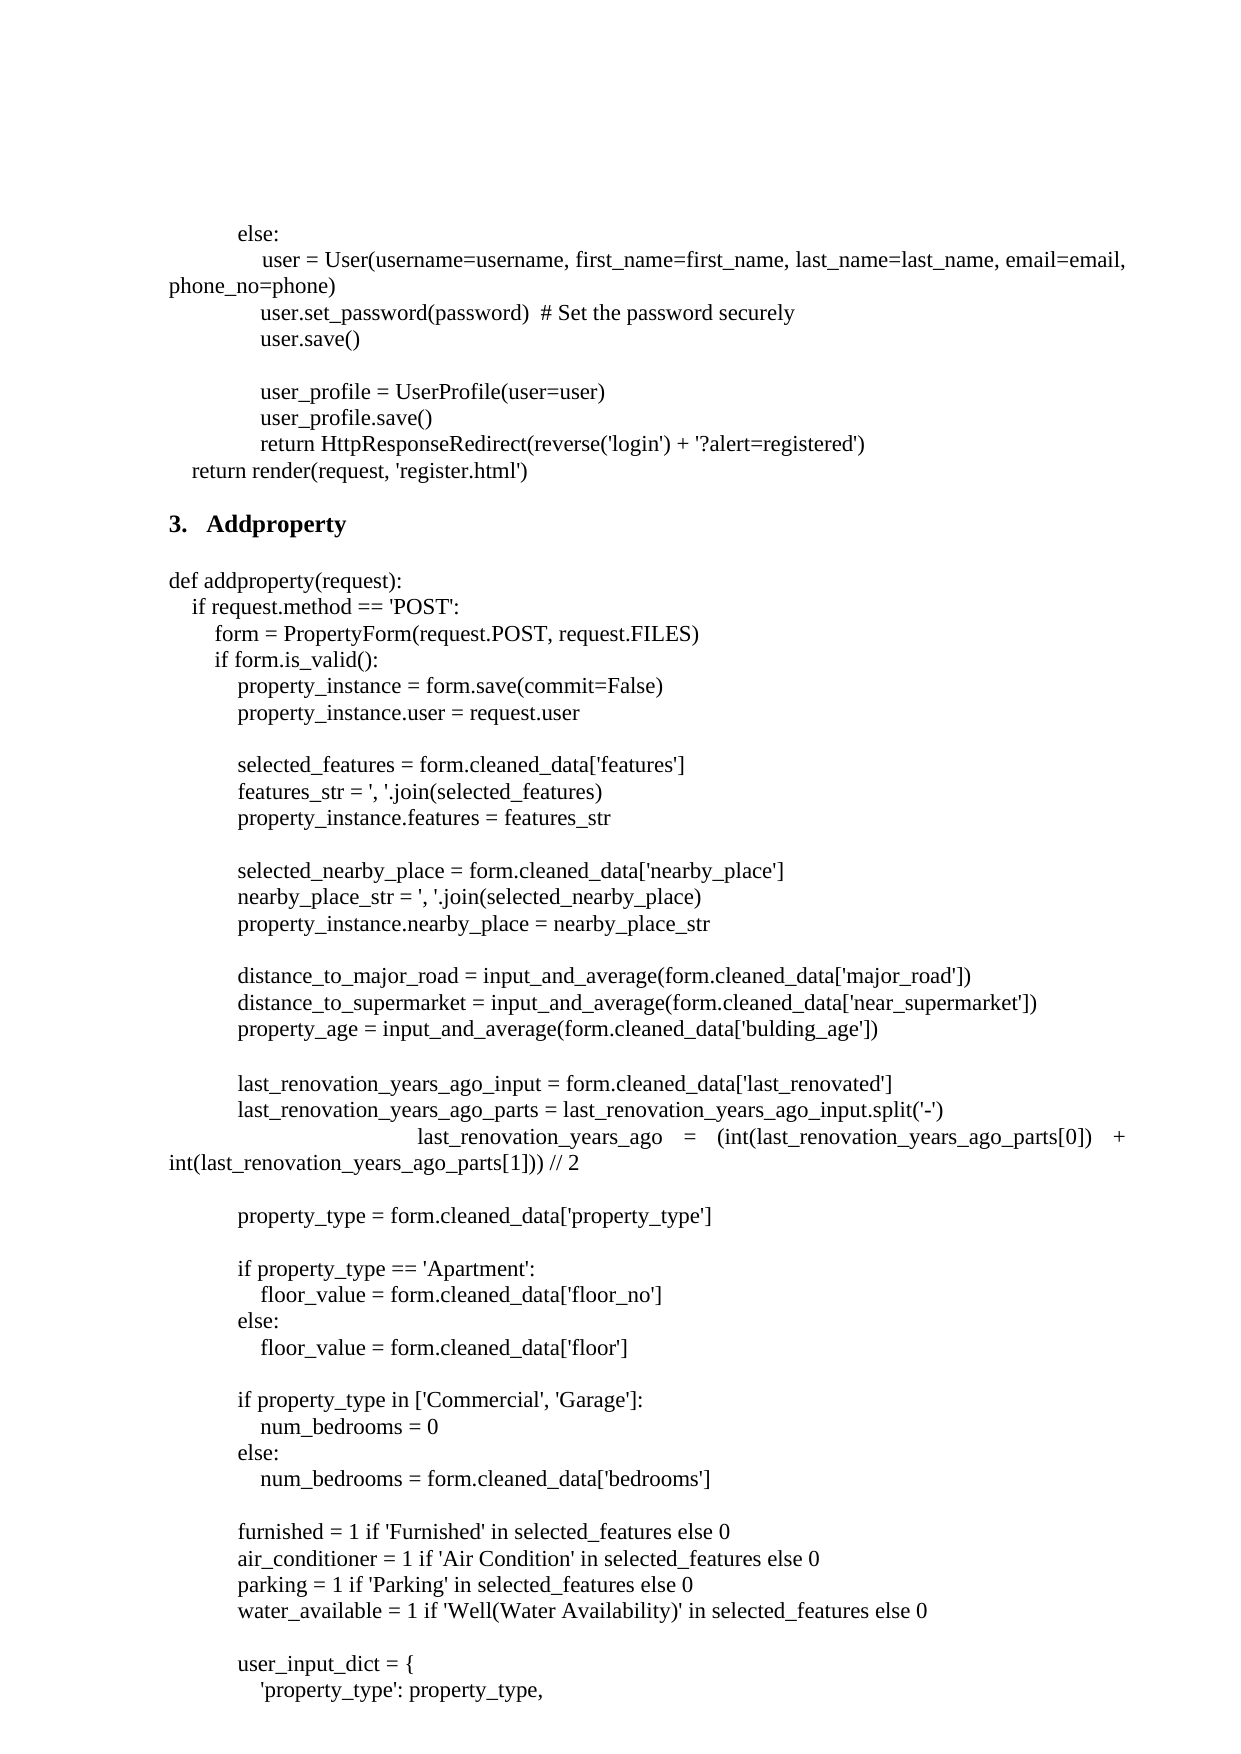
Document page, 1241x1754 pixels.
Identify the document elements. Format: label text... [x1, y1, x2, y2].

text else: [169, 220, 1128, 246]
text selected_features = form.cleaned_data['features'] [169, 752, 1128, 778]
text user.save() [169, 325, 1128, 351]
text return render(request, 'register.html') [169, 457, 1128, 483]
text 'property_type': property_type, [169, 1676, 1128, 1703]
text user.set_password(password) # Set the password securely [169, 299, 1128, 325]
text last_renovation_years_ago = (int(last_renovation_years_ago_parts[0]) + int(last_renovation_years_ago_parts[1])) // 2 [169, 1123, 1128, 1176]
text if request.method == 'POST': [169, 593, 1128, 620]
text distance_to_supermarket = input_and_average(form.cleaned_data['near_supermarket']) [169, 989, 1128, 1015]
text floor_value = form.cleaned_data['floor'] [169, 1334, 1128, 1360]
text property_type = form.cleaned_data['property_type'] [169, 1202, 1128, 1228]
text property_instance.features = features_str [169, 804, 1128, 831]
text property_age = input_and_average(form.cleaned_data['bulding_age']) [169, 1015, 1128, 1041]
text features_str = ', '.join(selected_features) [169, 778, 1128, 804]
text nearby_place_str = ', '.join(selected_nearby_place) [169, 883, 1128, 910]
text furnished = 1 if 'Furnished' in selected_features else 0 [169, 1518, 1128, 1544]
text distance_to_major_road = input_and_average(form.cleaned_data['major_road']) [169, 962, 1128, 989]
text user_input_dict = { [169, 1650, 1128, 1676]
text user = User(username=username, first_name=first_name, last_name=last_name, email=email, phone_no=phone) [169, 246, 1128, 299]
text def addproperty(request): [169, 567, 1128, 593]
text user_profile = UserProfile(user=user) [169, 378, 1128, 404]
text property_instance.user = request.user [169, 699, 1128, 725]
text floor_value = form.cleaned_data['floor_no'] [169, 1281, 1128, 1307]
text property_instance.nearby_place = nearby_place_str [169, 910, 1128, 936]
text else: [169, 1307, 1128, 1334]
text num_bedrooms = 0 [169, 1413, 1128, 1439]
list Addproperty [169, 509, 1128, 538]
text parking = 1 if 'Parking' in selected_features else 0 [169, 1571, 1128, 1597]
text selected_nearby_place = form.cleaned_data['nearby_place'] [169, 857, 1128, 883]
text form = PropertyForm(request.POST, request.FILES) [169, 620, 1128, 646]
text return HttpResponseRedirect(reverse('login') + '?alert=registered') [169, 431, 1128, 457]
text water_available = 1 if 'Well(Water Availability)' in selected_features else 0 [169, 1597, 1128, 1624]
text if form.is_valid(): [169, 646, 1128, 672]
text if property_type == 'Apartment': [169, 1255, 1128, 1281]
text num_bedrooms = form.cleaned_data['bedrooms'] [169, 1466, 1128, 1492]
text user_profile.save() [169, 404, 1128, 431]
text last_renovation_years_ago_input = form.cleaned_data['last_renovated'] [169, 1070, 1128, 1097]
text else: [169, 1439, 1128, 1466]
text property_instance = form.save(commit=False) [169, 672, 1128, 699]
text if property_type in ['Commercial', 'Garage']: [169, 1386, 1128, 1413]
text air_conditioner = 1 if 'Air Condition' in selected_features else 0 [169, 1544, 1128, 1571]
text last_renovation_years_ago_parts = last_renovation_years_ago_input.split('-') [169, 1097, 1128, 1123]
